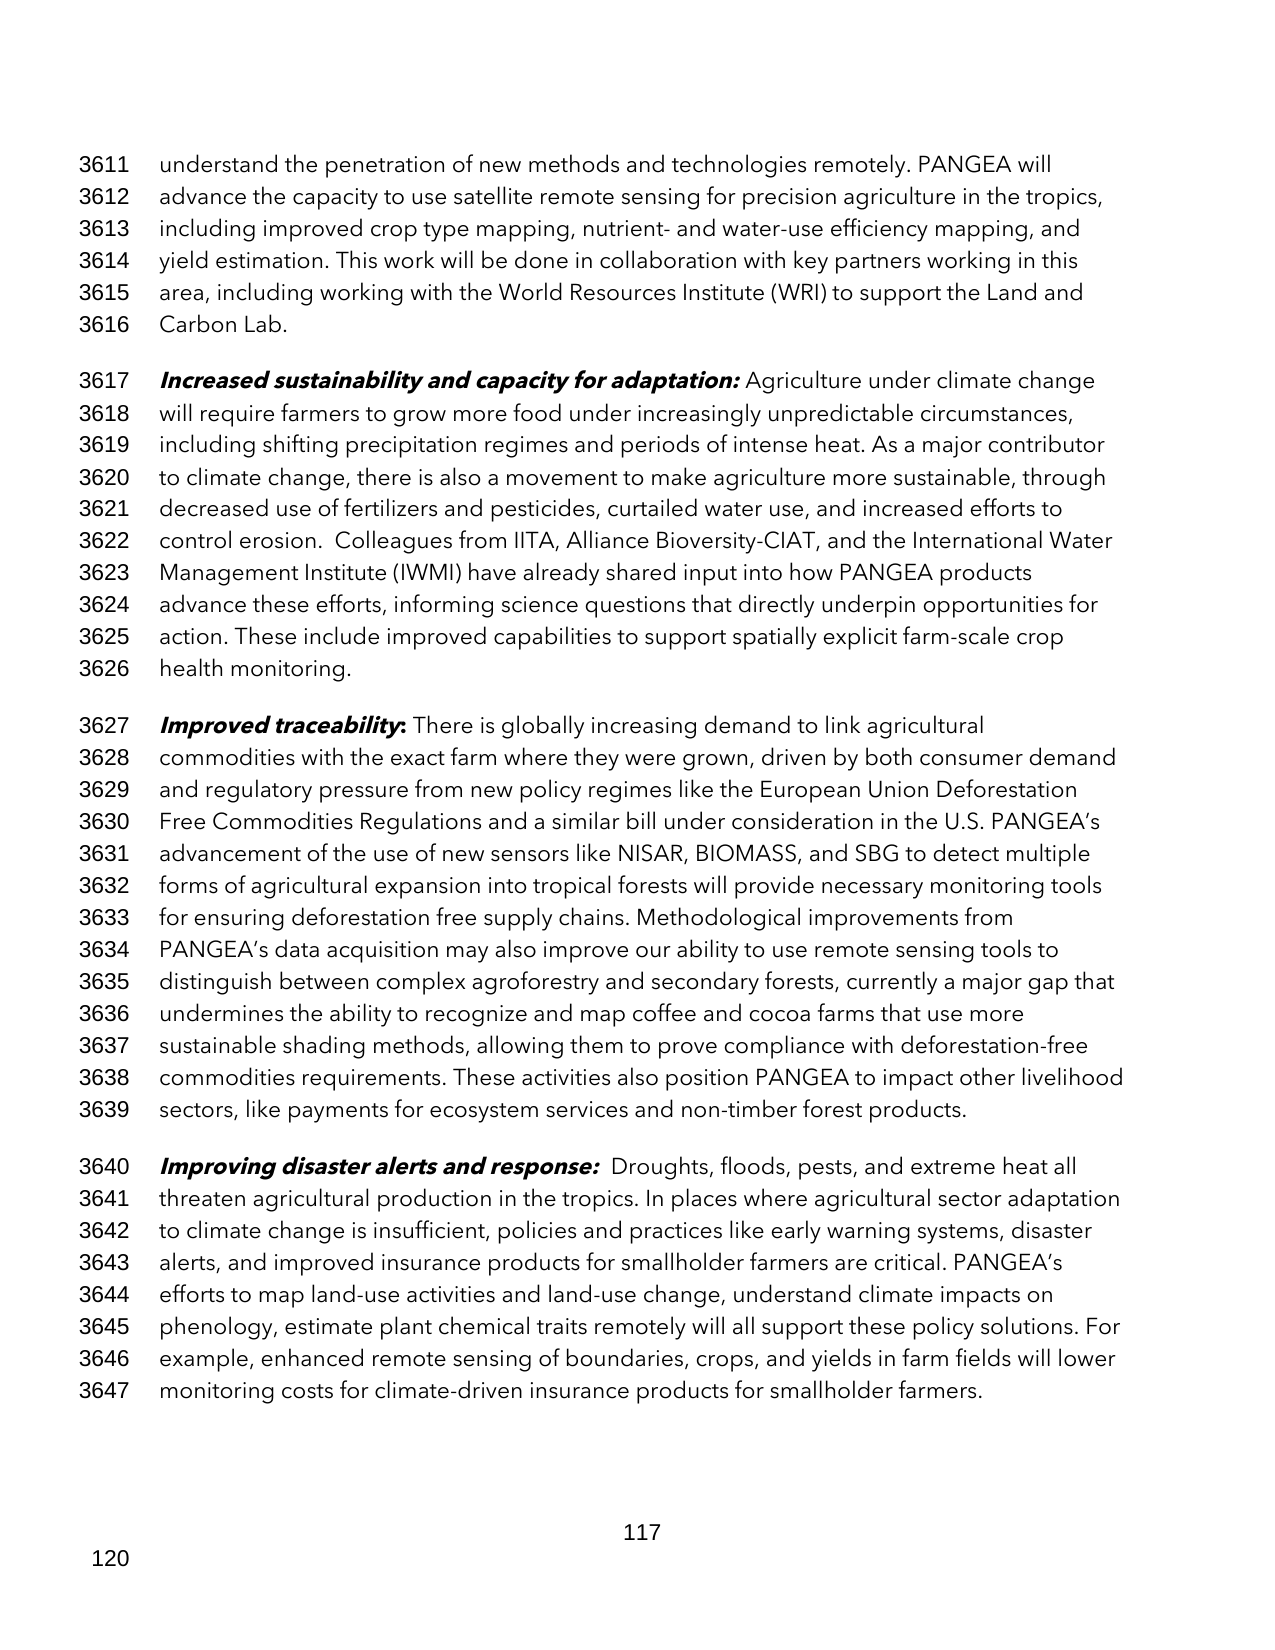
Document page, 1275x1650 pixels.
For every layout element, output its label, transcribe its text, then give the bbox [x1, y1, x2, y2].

text Improving disaster alerts and response: Droughts, floods, pests, and extreme heat all threaten agricultural production in the tropics. In places where agricultural sector adaptation to climate change is insufficient, policies and practices like early warning systems, disaster alerts, and improved insurance products for smallholder farmers are critical. PANGEA’s efforts to map land-use activities and land-use change, understand climate impacts on phenology, estimate plant chemical traits remotely will all support these policy solutions. For example, enhanced remote sensing of boundaries, crops, and yields in farm fields will lower monitoring costs for climate-driven insurance products for smallholder farmers. [159, 1152, 1125, 1404]
text Improved traceability: There is globally increasing demand to link agricultural commodities with the exact farm where they were grown, driven by both consumer demand and regulatory pressure from new policy regimes like the European Union Deforestation Free Commodities Regulations and a similar bill under consideration in the U.S. PANGEA’s advancement of the use of new sensors like NISAR, BIOMASS, and SBG to detect multiple forms of agricultural expansion into tropical forests will provide necessary monitoring tools for ensuring deforestation free supply chains. Methodological improvements from PANGEA’s data acquisition may also improve our ability to use remote sensing tools to distinguish between complex agroforestry and secondary forests, currently a major gap that undermines the ability to recognize and map coffee and cocoa farms that use more sustainable shading methods, allowing them to prove compliance with deforestation-free commodities requirements. These activities also position PANGEA to impact other livelihood sectors, like payments for ecosystem services and non-timber forest products. [159, 712, 1125, 1123]
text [159, 150, 1125, 338]
text Increased sustainability and capacity for adaptation: Agriculture under climate change will require farmers to grow more food under increasingly unpredictable circumstances, including shifting precipitation regimes and periods of intense heat. As a major contributor to climate change, there is also a movement to make agriculture more sustainable, through decreased use of fertilizers and pesticides, curtailed water use, and increased efforts to control erosion. Colleagues from IITA, Alliance Bioversity-CIAT, and the International Water Management Institute (IWMI) have already shared input into how PANGEA products advance these efforts, informing science questions that directly underpin opportunities for action. These include improved capabilities to support spatially explicit farm-scale crop health monitoring. [159, 367, 1125, 682]
